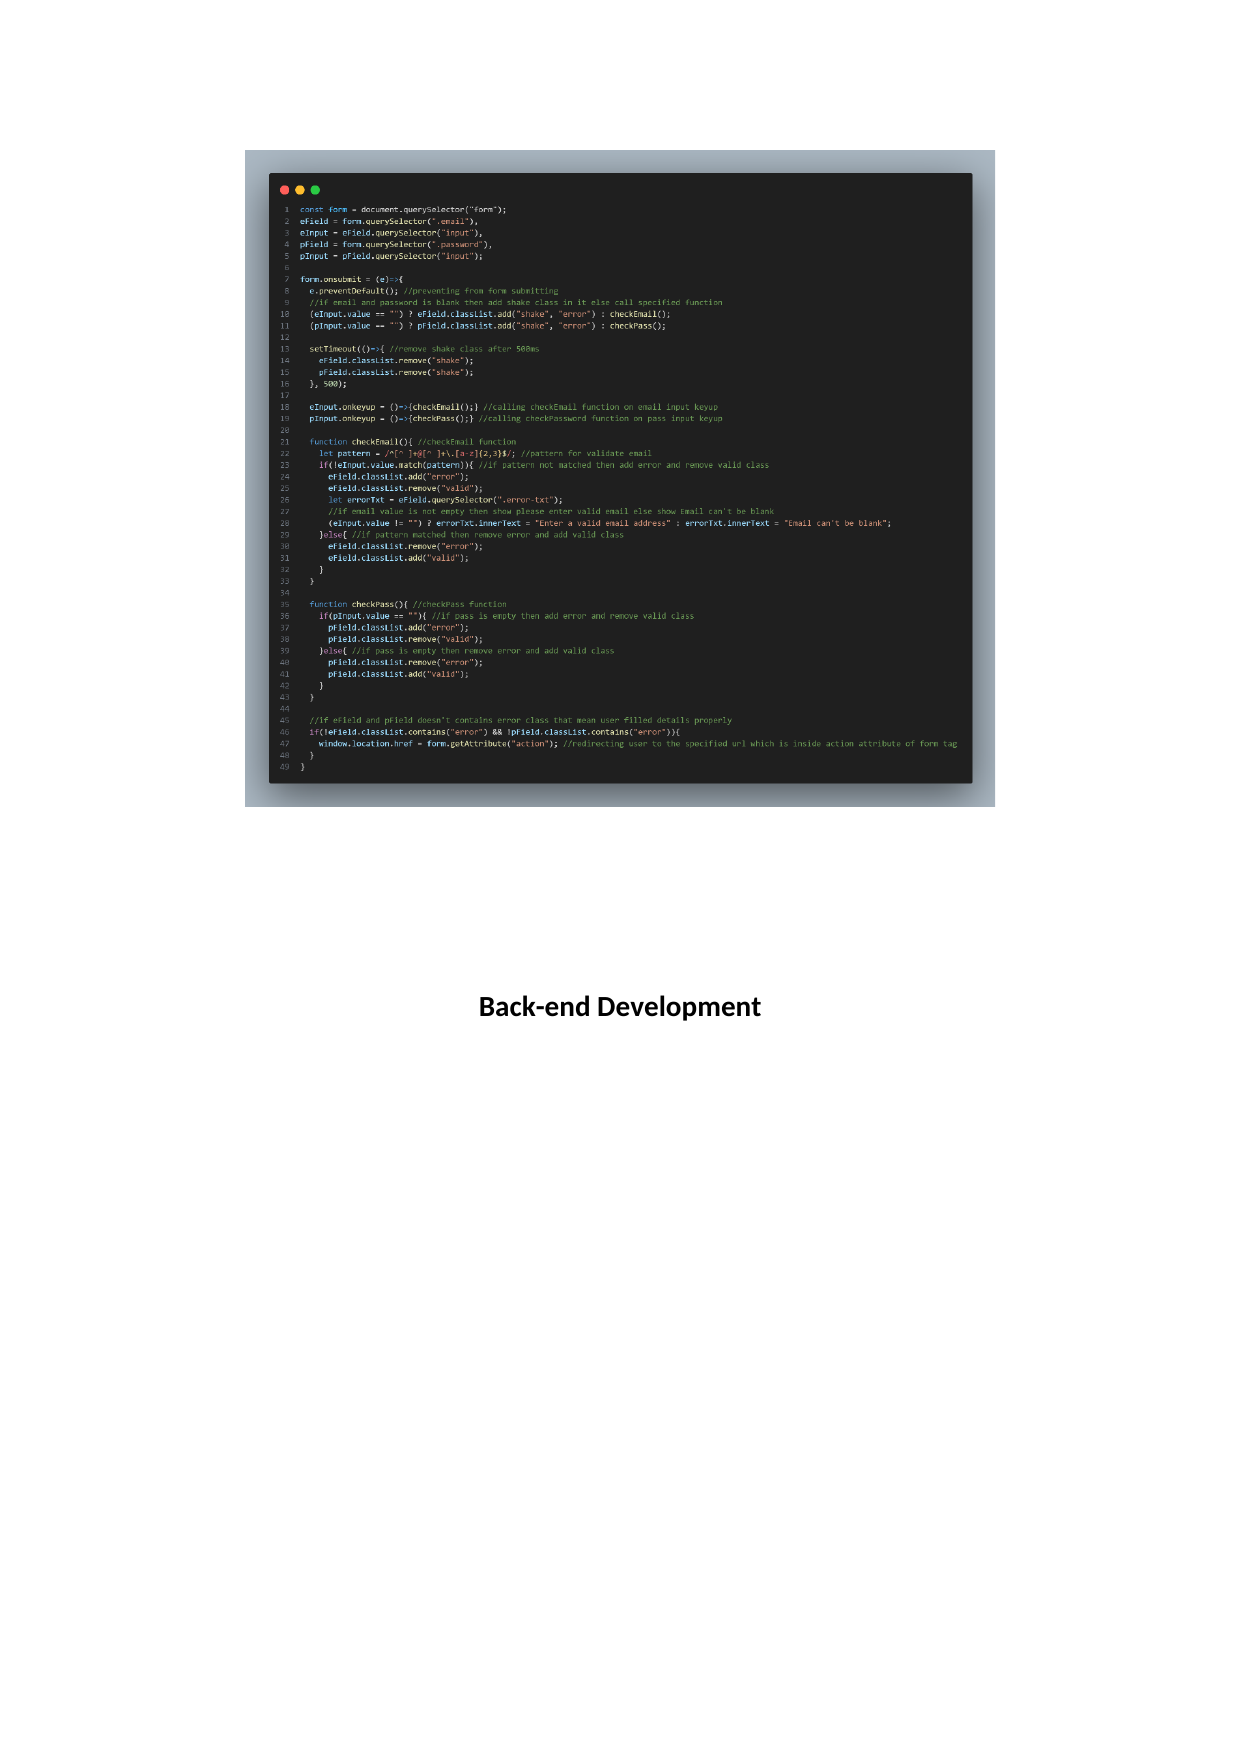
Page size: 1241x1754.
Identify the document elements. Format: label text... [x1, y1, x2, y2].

picture [245, 150, 995, 807]
text Back-end Development [150, 988, 1090, 1023]
